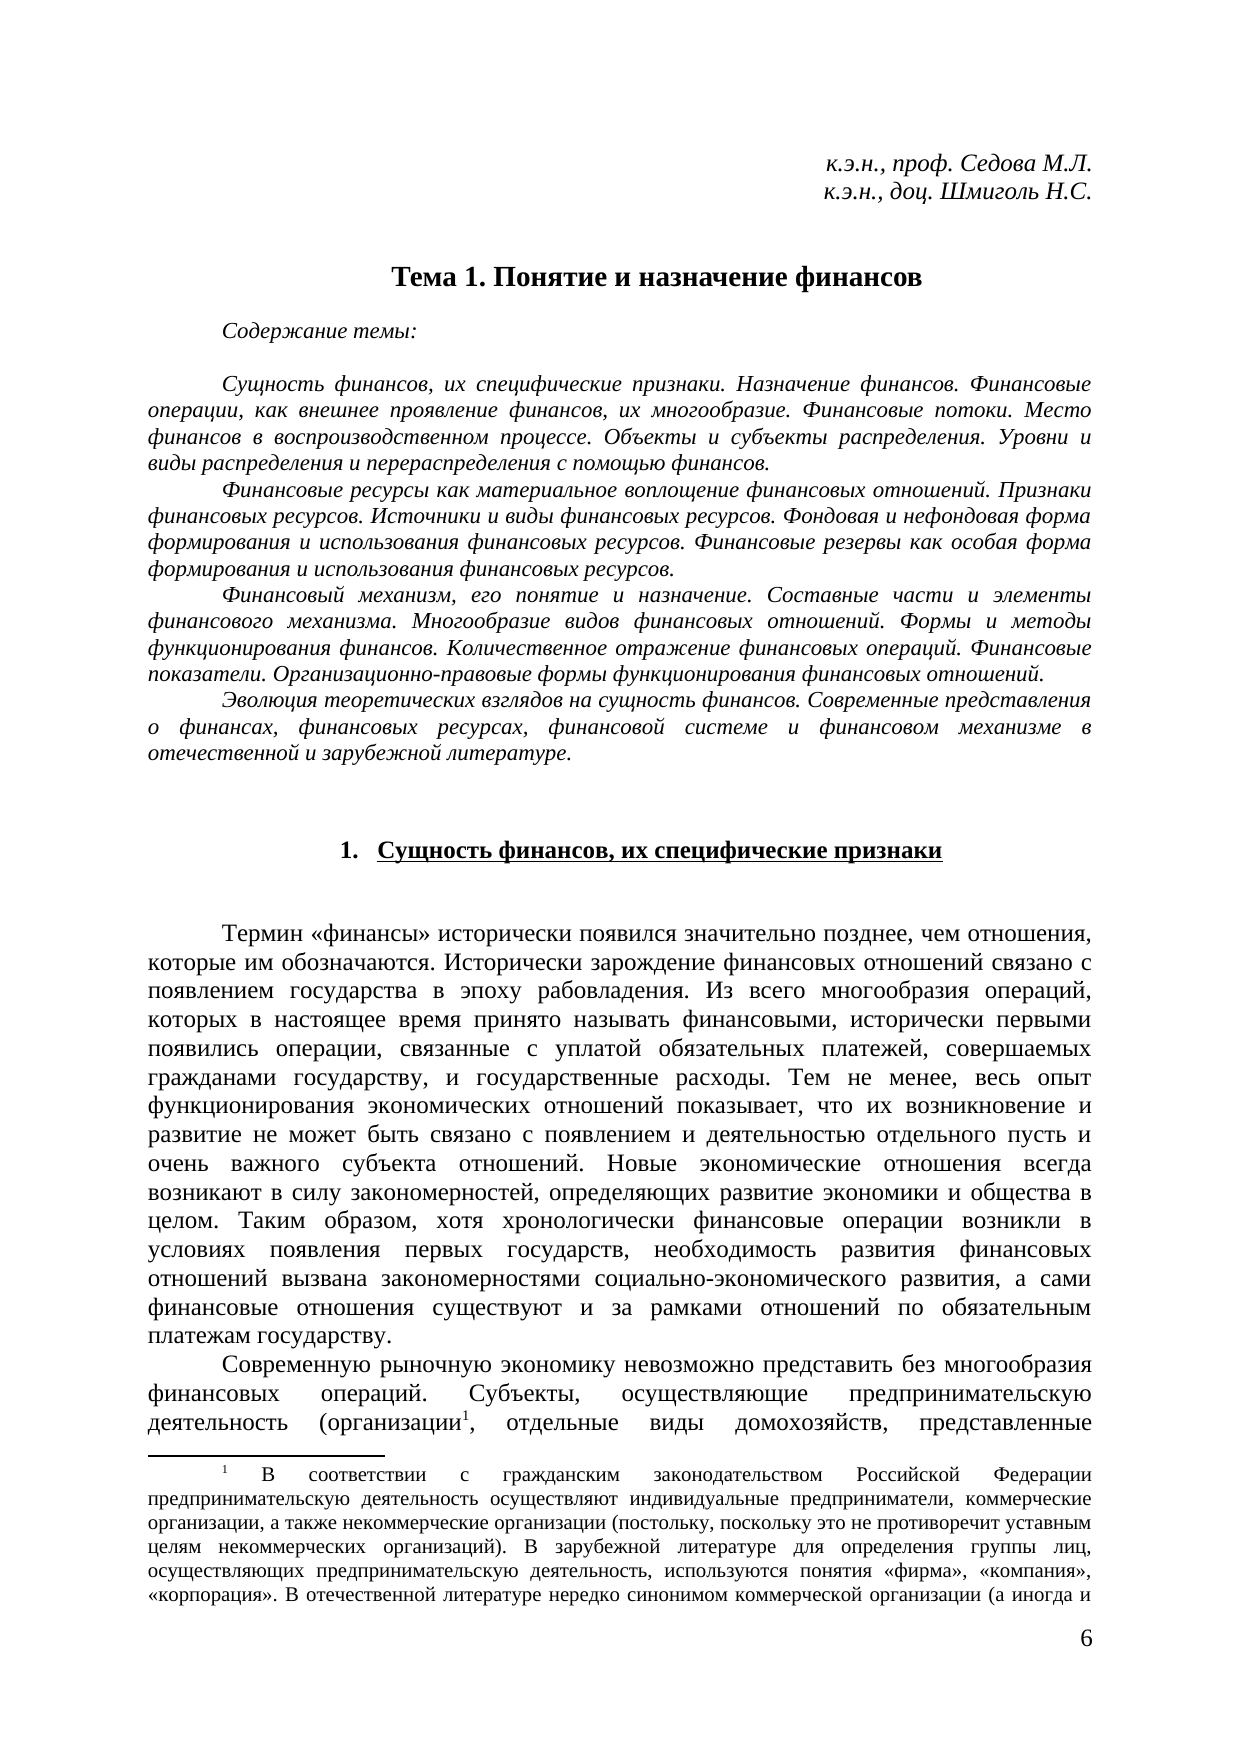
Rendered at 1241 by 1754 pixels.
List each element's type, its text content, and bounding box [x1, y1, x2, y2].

text Сущность финансов, их специфические признаки. Назначение финансов. Финансовые операции, как внешнее проявление финансов, их многообразие. Финансовые потоки. Место финансов в воспроизводственном процессе. Объекты и субъекты распределения. Уровни и виды распределения и перераспределения с помощью финансов. [148, 370, 1092, 476]
text Финансовые ресурсы как материальное воплощение финансовых отношений. Признаки финансовых ресурсов. Источники и виды финансовых ресурсов. Фондовая и нефондовая форма формирования и использования финансовых ресурсов. Финансовые резервы как особая форма формирования и использования финансовых ресурсов. [148, 476, 1092, 581]
subtitle Тема 1. Понятие и назначение финансов [148, 259, 1092, 292]
text Финансовый механизм, его понятие и назначение. Составные части и элементы финансового механизма. Многообразие видов финансовых отношений. Формы и методы функционирования финансов. Количественное отражение финансовых операций. Финансовые показатели. Организационно-правовые формы функционирования финансовых отношений. [148, 581, 1092, 686]
subtitle Сущность финансов, их специфические признаки [189, 836, 1092, 864]
text Содержание темы: [148, 317, 1092, 344]
text к.э.н., проф. Седова М.Л. [148, 148, 1092, 176]
text Термин «финансы» исторически появился значительно позднее, чем отношения, которые им обозначаются. Исторически зарождение финансовых отношений связано с появлением государства в эпоху рабовладения. Из всего многообразия операций, которых в настоящее время принято называть финансовыми, исторически первыми появились операции, связанные с уплатой обязательных платежей, совершаемых гражданами государству, и государственные расходы. Тем не менее, весь опыт функционирования экономических отношений показывает, что их возникновение и развитие не может быть связано с появлением и деятельностью отдельного пусть и очень важного субъекта отношений. Новые экономические отношения всегда возникают в силу закономерностей, определяющих развитие экономики и общества в целом. Таким образом, хотя хронологически финансовые операции возникли в условиях появления первых государств, необходимость развития финансовых отношений вызвана закономерностями социально-экономического развития, а сами финансовые отношения существуют и за рамками отношений по обязательным платежам государству. [148, 918, 1092, 1349]
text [148, 1349, 1092, 1436]
text к.э.н., доц. Шмиголь Н.С. [148, 176, 1092, 205]
text Эволюция теоретических взглядов на сущность финансов. Современные представления о финансах, финансовых ресурсах, финансовой системе и финансовом механизме в отечественной и зарубежной литературе. [148, 686, 1092, 766]
